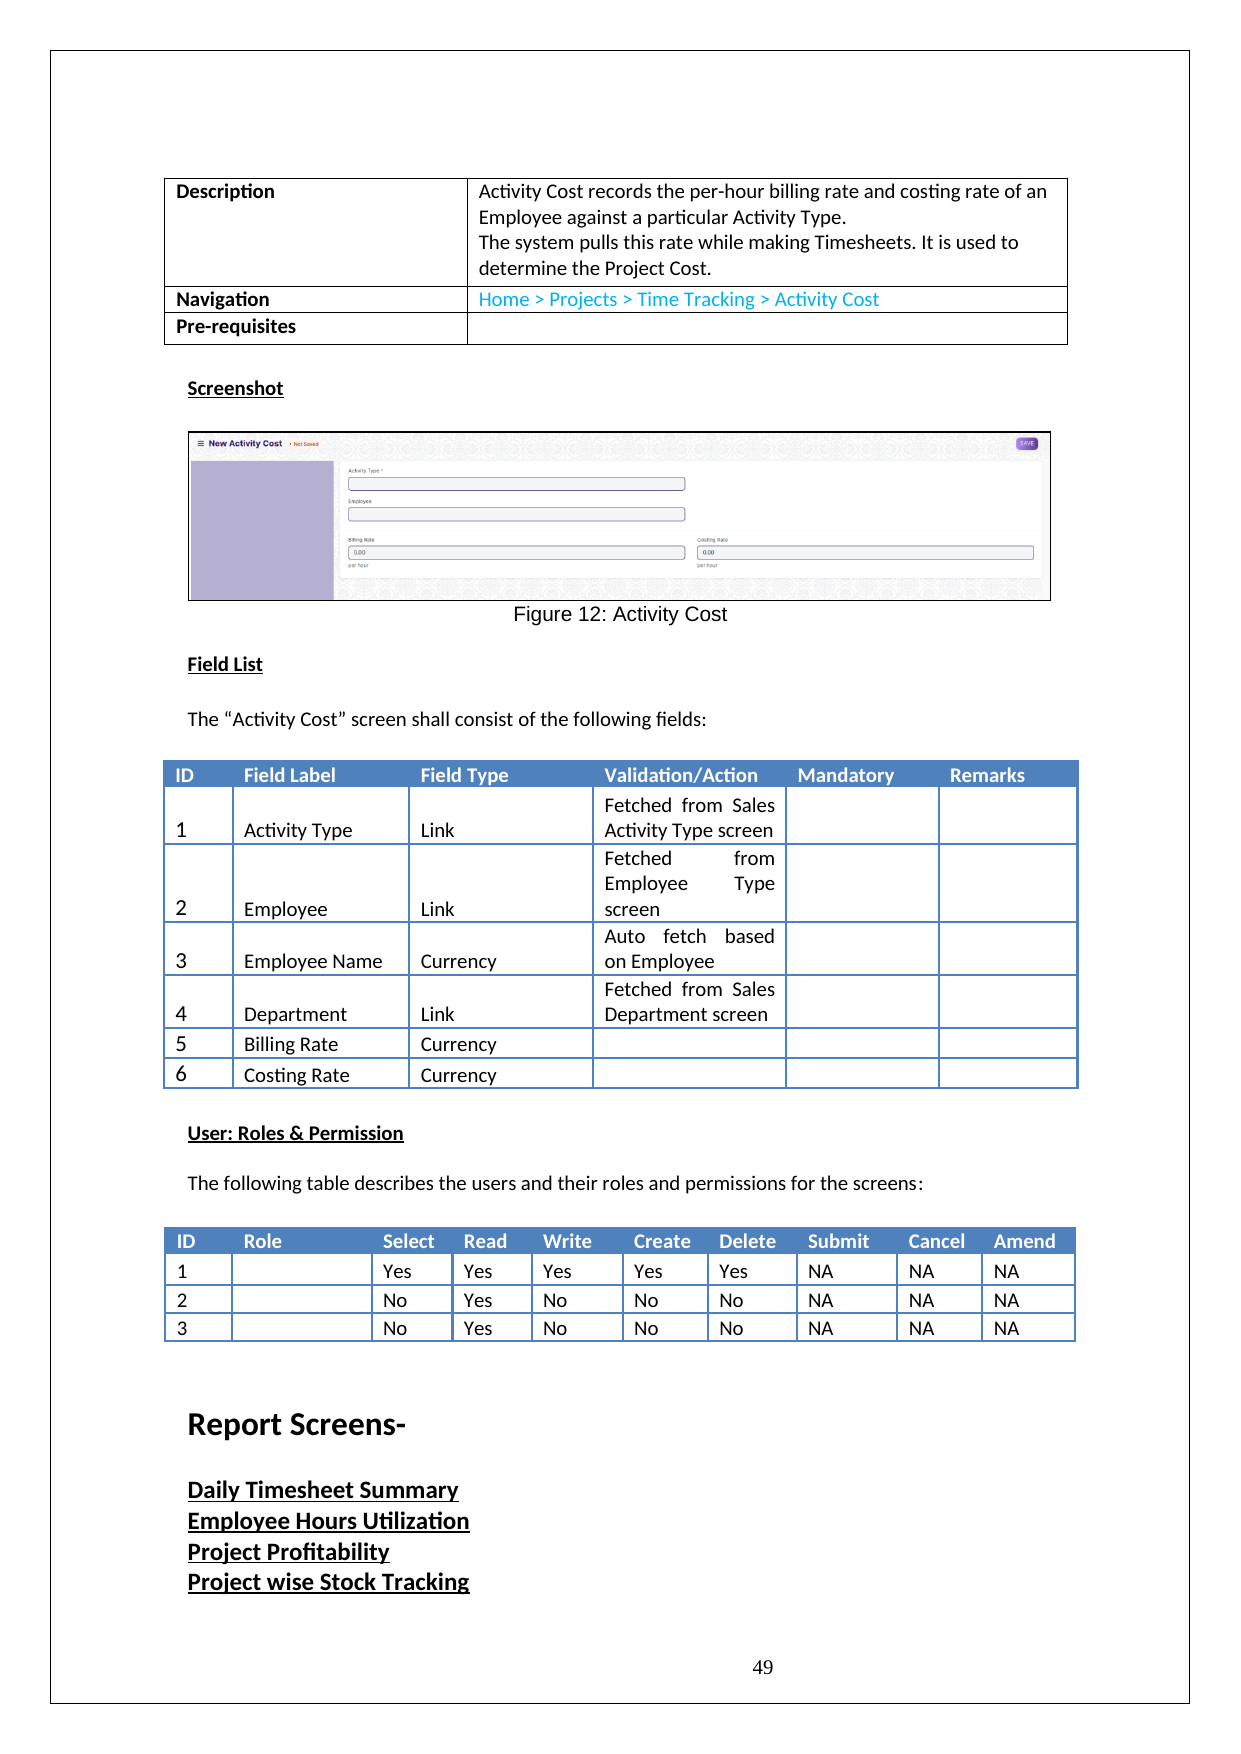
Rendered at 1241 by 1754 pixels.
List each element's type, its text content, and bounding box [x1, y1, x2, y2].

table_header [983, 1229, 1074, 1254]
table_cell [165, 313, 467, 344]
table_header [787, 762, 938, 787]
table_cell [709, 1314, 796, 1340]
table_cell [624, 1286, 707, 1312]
list Report Screens- [187, 1403, 1053, 1444]
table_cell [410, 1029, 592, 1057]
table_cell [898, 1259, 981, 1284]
list Daily Timesheet Summary [187, 1474, 1053, 1505]
text The following table describes the users and their roles and permissions for the screens: [187, 1171, 1042, 1196]
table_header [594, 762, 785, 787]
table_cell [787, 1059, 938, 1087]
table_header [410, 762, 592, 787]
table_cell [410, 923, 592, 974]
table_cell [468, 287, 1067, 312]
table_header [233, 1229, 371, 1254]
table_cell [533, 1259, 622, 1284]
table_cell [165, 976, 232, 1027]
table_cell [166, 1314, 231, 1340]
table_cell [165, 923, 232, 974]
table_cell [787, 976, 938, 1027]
list User: Roles & Permission [187, 1120, 1053, 1145]
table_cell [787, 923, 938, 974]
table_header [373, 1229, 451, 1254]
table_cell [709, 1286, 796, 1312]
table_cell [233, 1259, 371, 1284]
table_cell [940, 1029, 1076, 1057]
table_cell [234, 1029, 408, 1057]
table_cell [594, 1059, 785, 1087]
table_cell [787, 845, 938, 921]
list Employee Hours Utilization [187, 1505, 1053, 1536]
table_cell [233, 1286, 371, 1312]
picture [189, 433, 1050, 600]
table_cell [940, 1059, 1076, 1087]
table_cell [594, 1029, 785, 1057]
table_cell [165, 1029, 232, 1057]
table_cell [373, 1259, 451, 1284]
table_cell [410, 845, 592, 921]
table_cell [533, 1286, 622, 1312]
list Figure 12: Activity Cost [187, 601, 1053, 625]
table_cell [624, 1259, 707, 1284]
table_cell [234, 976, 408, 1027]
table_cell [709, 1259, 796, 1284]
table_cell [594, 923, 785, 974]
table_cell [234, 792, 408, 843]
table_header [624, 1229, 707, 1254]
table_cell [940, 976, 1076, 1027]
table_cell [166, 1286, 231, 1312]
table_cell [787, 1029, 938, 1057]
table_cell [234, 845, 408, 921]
list Project Profitability [187, 1536, 1053, 1566]
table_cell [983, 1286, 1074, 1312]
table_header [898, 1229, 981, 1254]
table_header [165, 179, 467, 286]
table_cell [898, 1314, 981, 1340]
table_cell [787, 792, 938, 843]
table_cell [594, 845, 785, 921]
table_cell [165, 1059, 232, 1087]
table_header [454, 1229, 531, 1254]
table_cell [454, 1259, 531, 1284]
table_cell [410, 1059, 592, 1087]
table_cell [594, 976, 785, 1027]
list Screenshot [187, 375, 1053, 401]
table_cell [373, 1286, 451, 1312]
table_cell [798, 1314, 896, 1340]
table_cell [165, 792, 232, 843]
list Field List [187, 651, 1053, 676]
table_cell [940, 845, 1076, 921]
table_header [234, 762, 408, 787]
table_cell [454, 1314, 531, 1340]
list Project wise Stock Tracking [187, 1566, 1053, 1597]
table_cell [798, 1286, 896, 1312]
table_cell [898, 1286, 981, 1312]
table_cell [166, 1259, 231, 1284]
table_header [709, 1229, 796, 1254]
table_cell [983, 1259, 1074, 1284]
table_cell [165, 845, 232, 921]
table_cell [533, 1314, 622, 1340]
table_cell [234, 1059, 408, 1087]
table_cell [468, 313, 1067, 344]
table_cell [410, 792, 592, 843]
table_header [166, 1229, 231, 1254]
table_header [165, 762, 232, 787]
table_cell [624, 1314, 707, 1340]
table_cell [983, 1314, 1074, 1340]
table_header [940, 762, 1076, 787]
list The “Activity Cost” screen shall consist of the following fields: [187, 707, 1053, 732]
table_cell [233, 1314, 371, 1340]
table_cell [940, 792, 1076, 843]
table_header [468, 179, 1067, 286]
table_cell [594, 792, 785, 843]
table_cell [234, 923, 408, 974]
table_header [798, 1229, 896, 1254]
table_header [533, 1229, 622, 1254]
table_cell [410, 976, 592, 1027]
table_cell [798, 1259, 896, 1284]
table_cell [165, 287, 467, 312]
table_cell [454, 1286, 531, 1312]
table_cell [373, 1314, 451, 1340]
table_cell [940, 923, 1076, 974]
